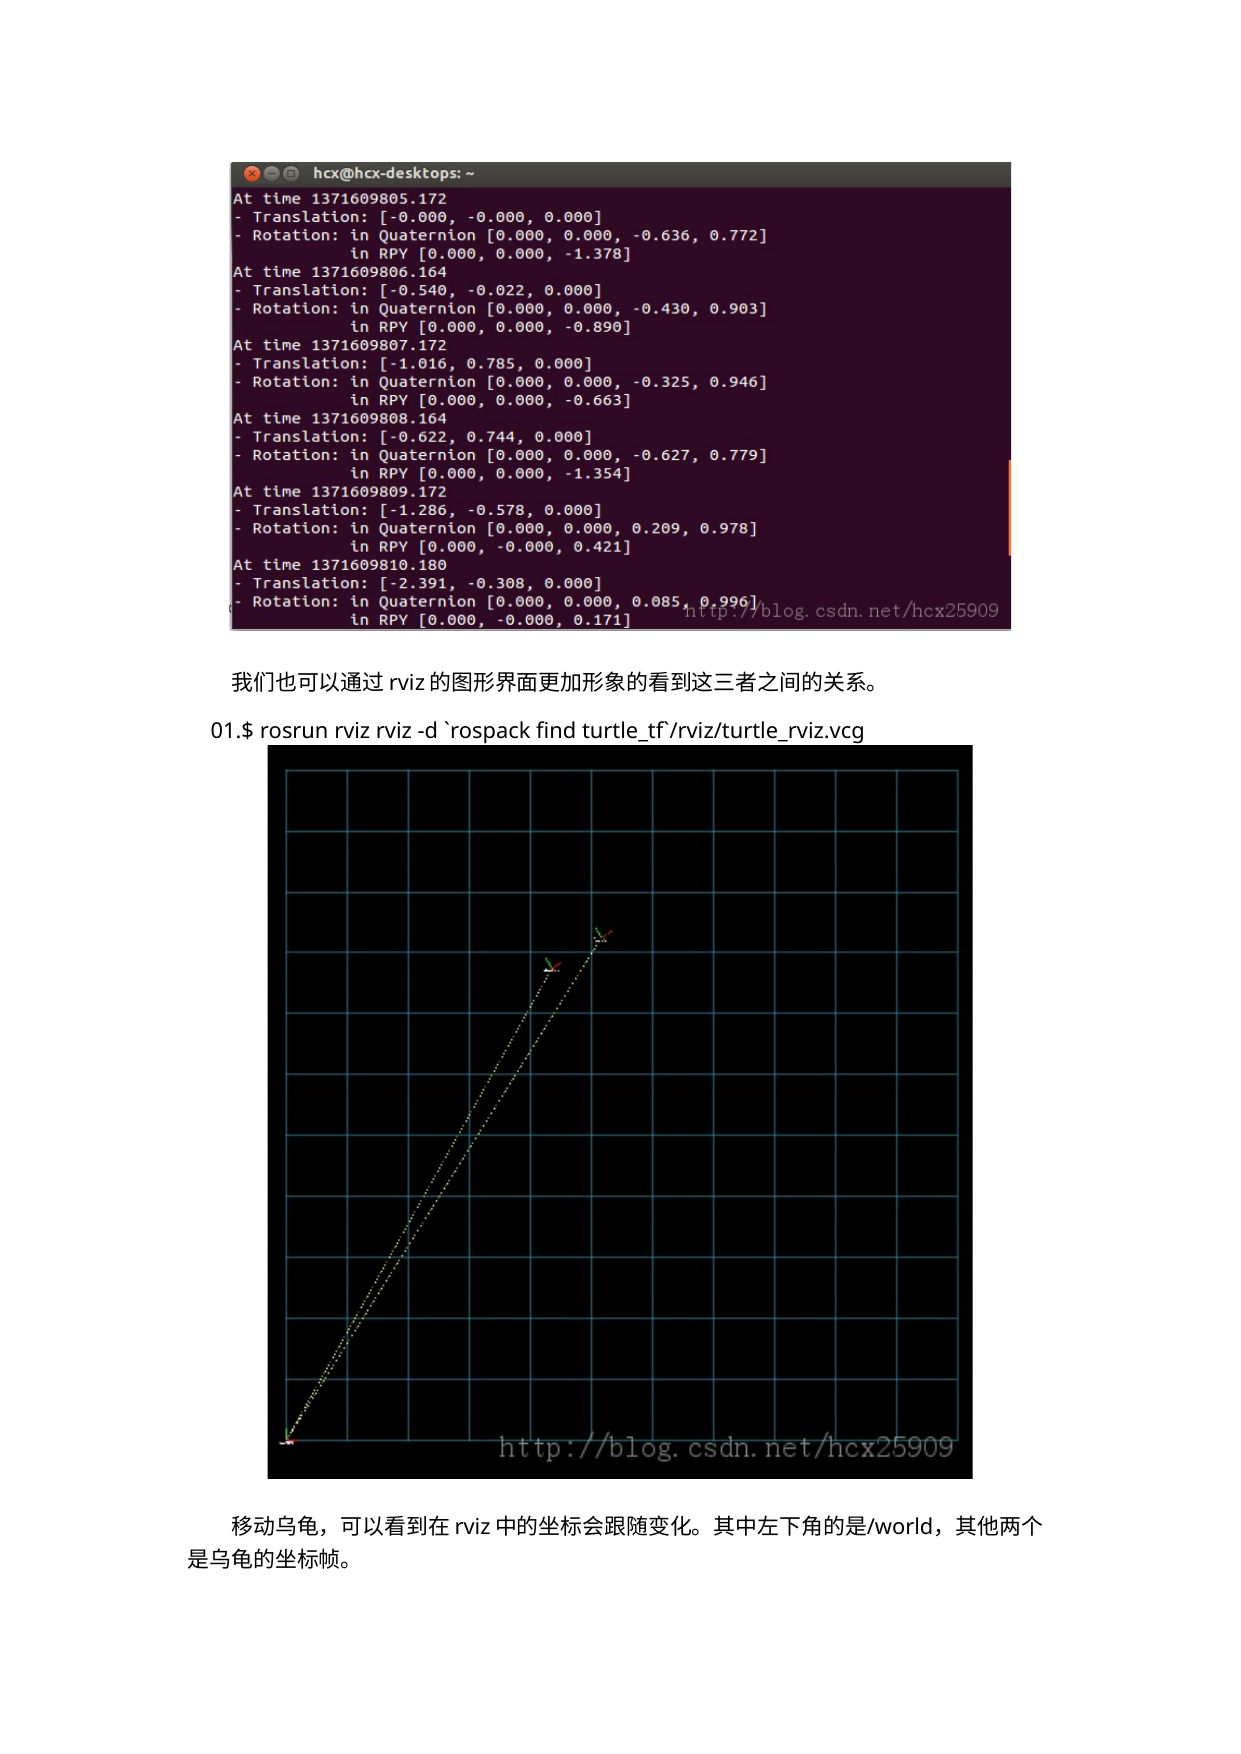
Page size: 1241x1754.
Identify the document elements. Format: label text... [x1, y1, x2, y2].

text 移动乌龟，可以看到在rviz中的坐标会跟随变化。其中左下角的是/world，其他两个是乌龟的坐标帧。 [187, 1509, 1053, 1574]
text 我们也可以通过rviz的图形界面更加形象的看到这三者之间的关系。 [187, 665, 1053, 698]
picture [267, 745, 973, 1479]
text 01.$ rosrun rviz rviz -d `rospack find turtle_tf`/rviz/turtle_rviz.vcg [187, 713, 1053, 746]
picture [229, 162, 1012, 631]
